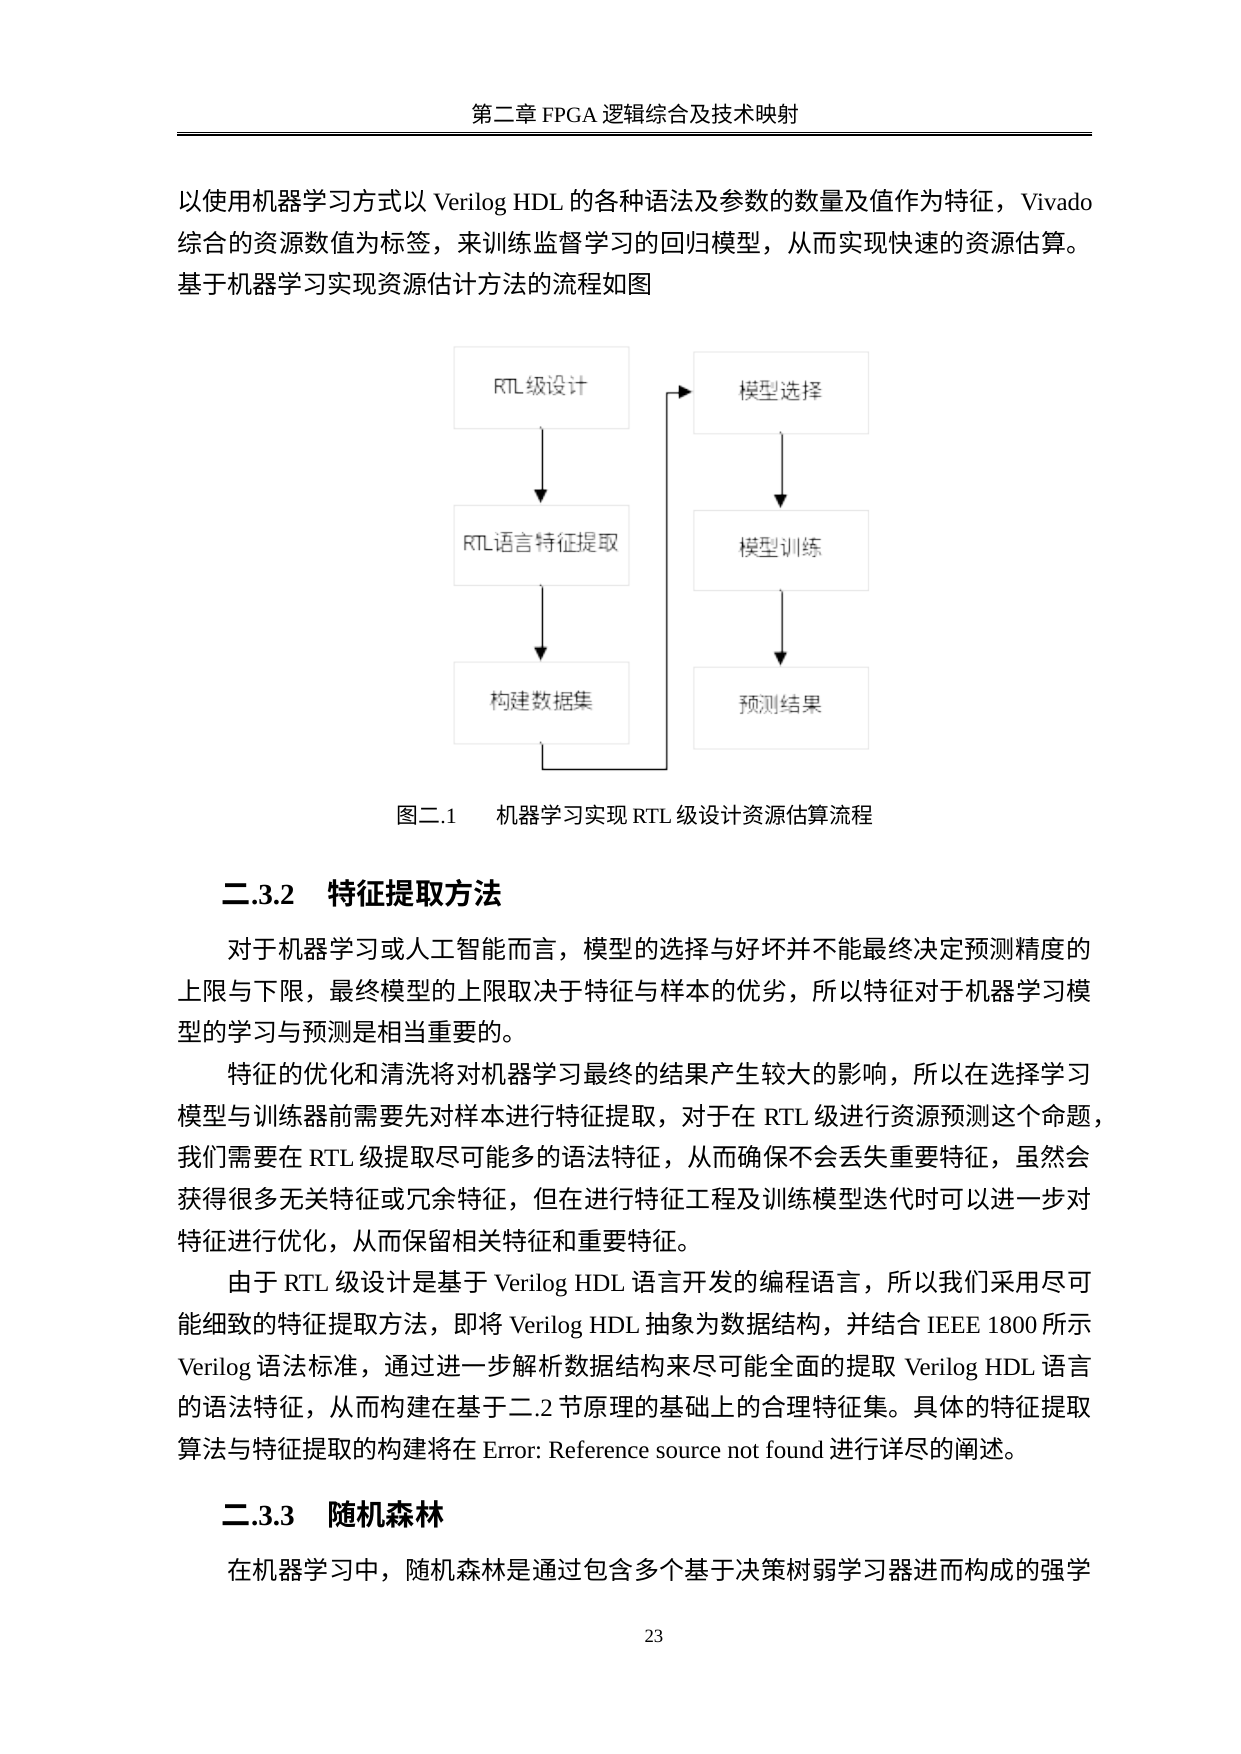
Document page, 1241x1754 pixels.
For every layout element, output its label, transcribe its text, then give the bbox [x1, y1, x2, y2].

subtitle 特征提取方法 [222, 871, 1092, 913]
text 在机器学习中，随机森林是通过包含多个基于决策树弱学习器进而构成的强学习器。随机森林是Leo Breiman和Adele Cutler发展出推论出随机森林的算法。这个算法是多学习集成学习的典型模型。 [177, 1546, 1092, 1588]
subtitle 随机森林 [222, 1492, 1092, 1533]
text 对于机器学习或人工智能而言，模型的选择与好坏并不能最终决定预测精度的上限与下限，最终模型的上限取决于特征与样本的优劣，所以特征对于机器学习模型的学习与预测是相当重要的。 [177, 925, 1092, 1050]
text 特征的优化和清洗将对机器学习最终的结果产生较大的影响，所以在选择学习模型与训练器前需要先对样本进行特征提取，对于在RTL级进行资源预测这个命题，我们需要在RTL级提取尽可能多的语法特征，从而确保不会丢失重要特征，虽然会获得很多无关特征或冗余特征，但在进行特征工程及训练模型迭代时可以进一步对特征进行优化，从而保留相关特征和重要特征。 [177, 1050, 1092, 1258]
text 机器学习实现RTL级设计资源估算流程 [177, 798, 1092, 830]
